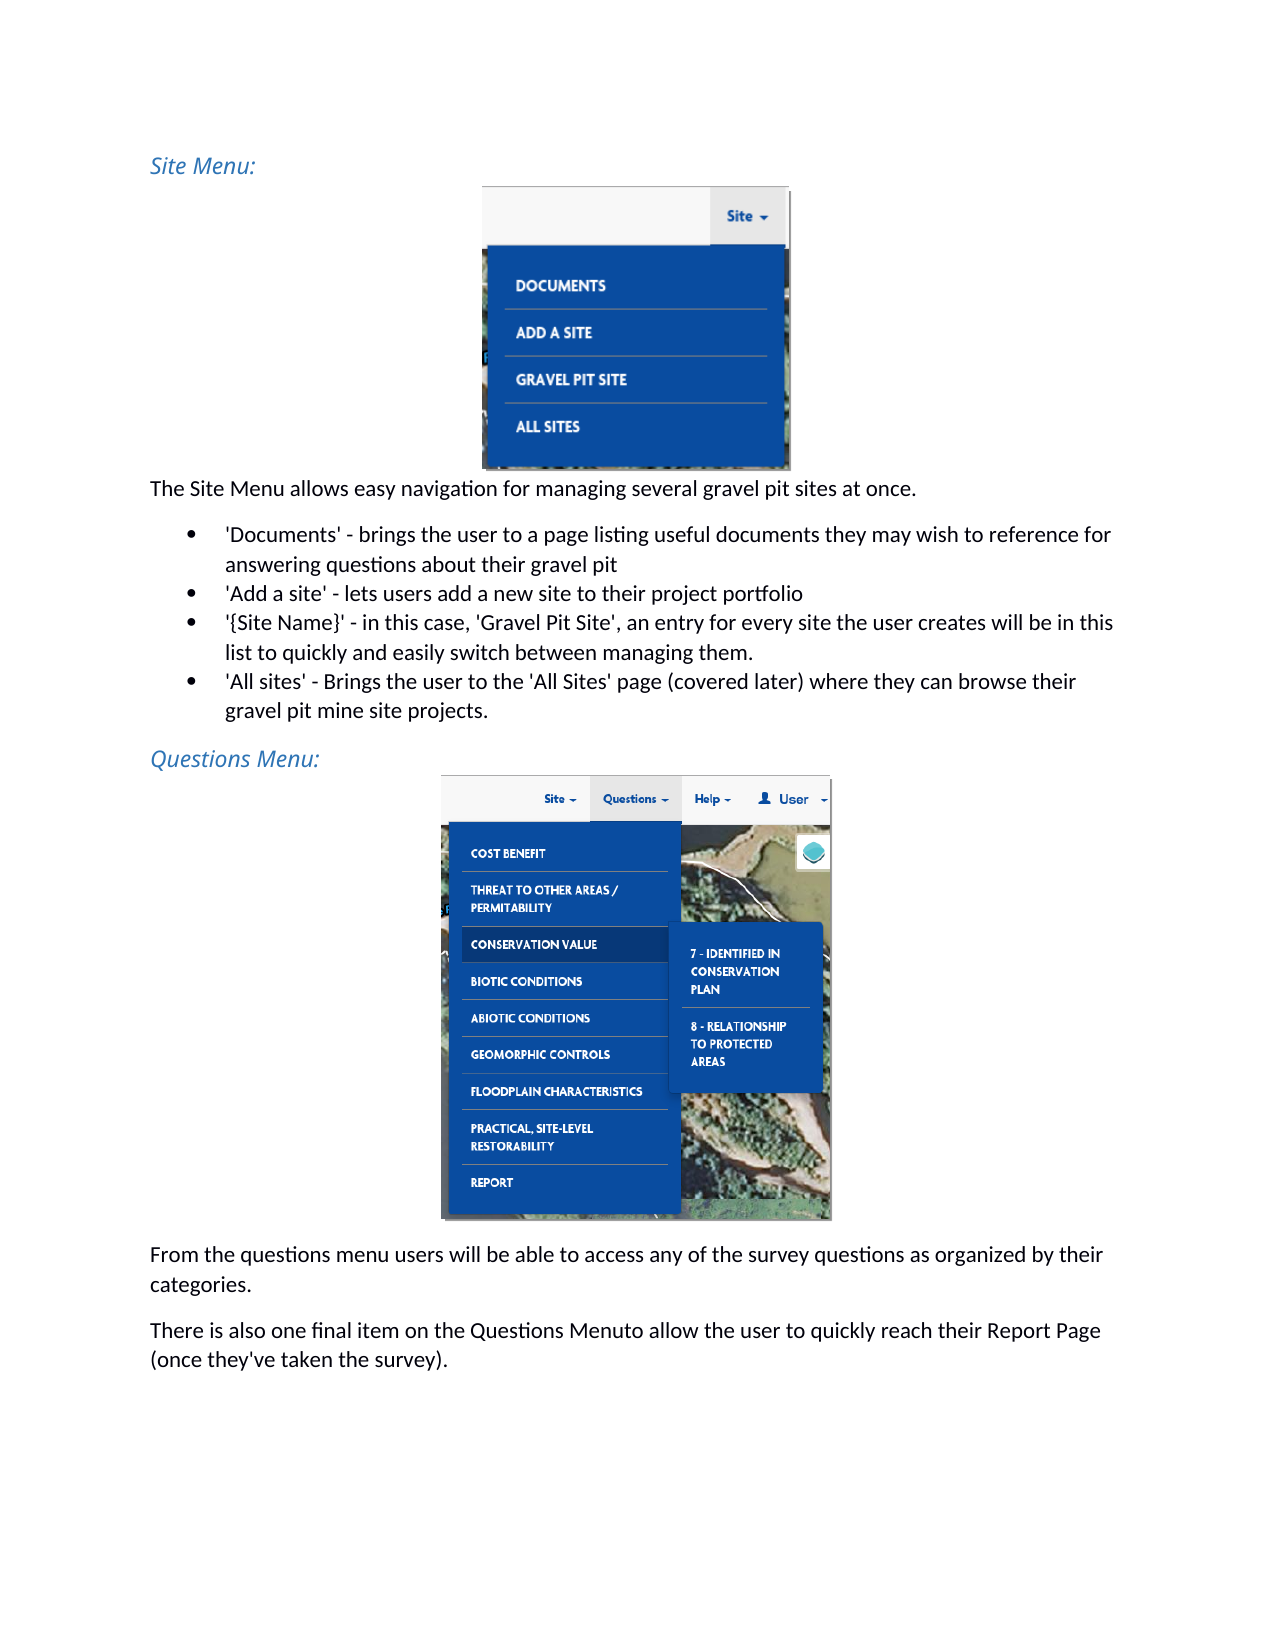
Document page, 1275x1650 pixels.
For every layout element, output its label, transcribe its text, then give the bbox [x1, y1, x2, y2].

list '{Site Name}' - in this case, 'Gravel Pit Site', an entry for every site the user creates will be in this list to quickly and easily switch between managing them. [187, 608, 1125, 666]
picture [482, 186, 789, 469]
list 'Add a site' - lets users add a new site to their project portfolio [187, 579, 1125, 607]
subtitle Site Menu: [150, 150, 1125, 181]
text The Site Menu allows easy navigation for managing several gravel pit sites at once. [150, 474, 1125, 502]
subtitle Questions Menu: [150, 743, 1125, 774]
text From the questions menu users will be able to access any of the survey questions as organized by their categories. [150, 1241, 1125, 1298]
picture [441, 775, 830, 1219]
list 'All sites' - Brings the user to the 'All Sites' page (covered later) where they can browse their gravel pit mine site projects. [187, 667, 1125, 724]
text There is also one final item on the Questions Menuto allow the user to quickly reach their Report Page (once they've taken the survey). [150, 1316, 1125, 1373]
list 'Documents' - brings the user to a page listing useful documents they may wish to reference for answering questions about their gravel pit [187, 520, 1125, 578]
